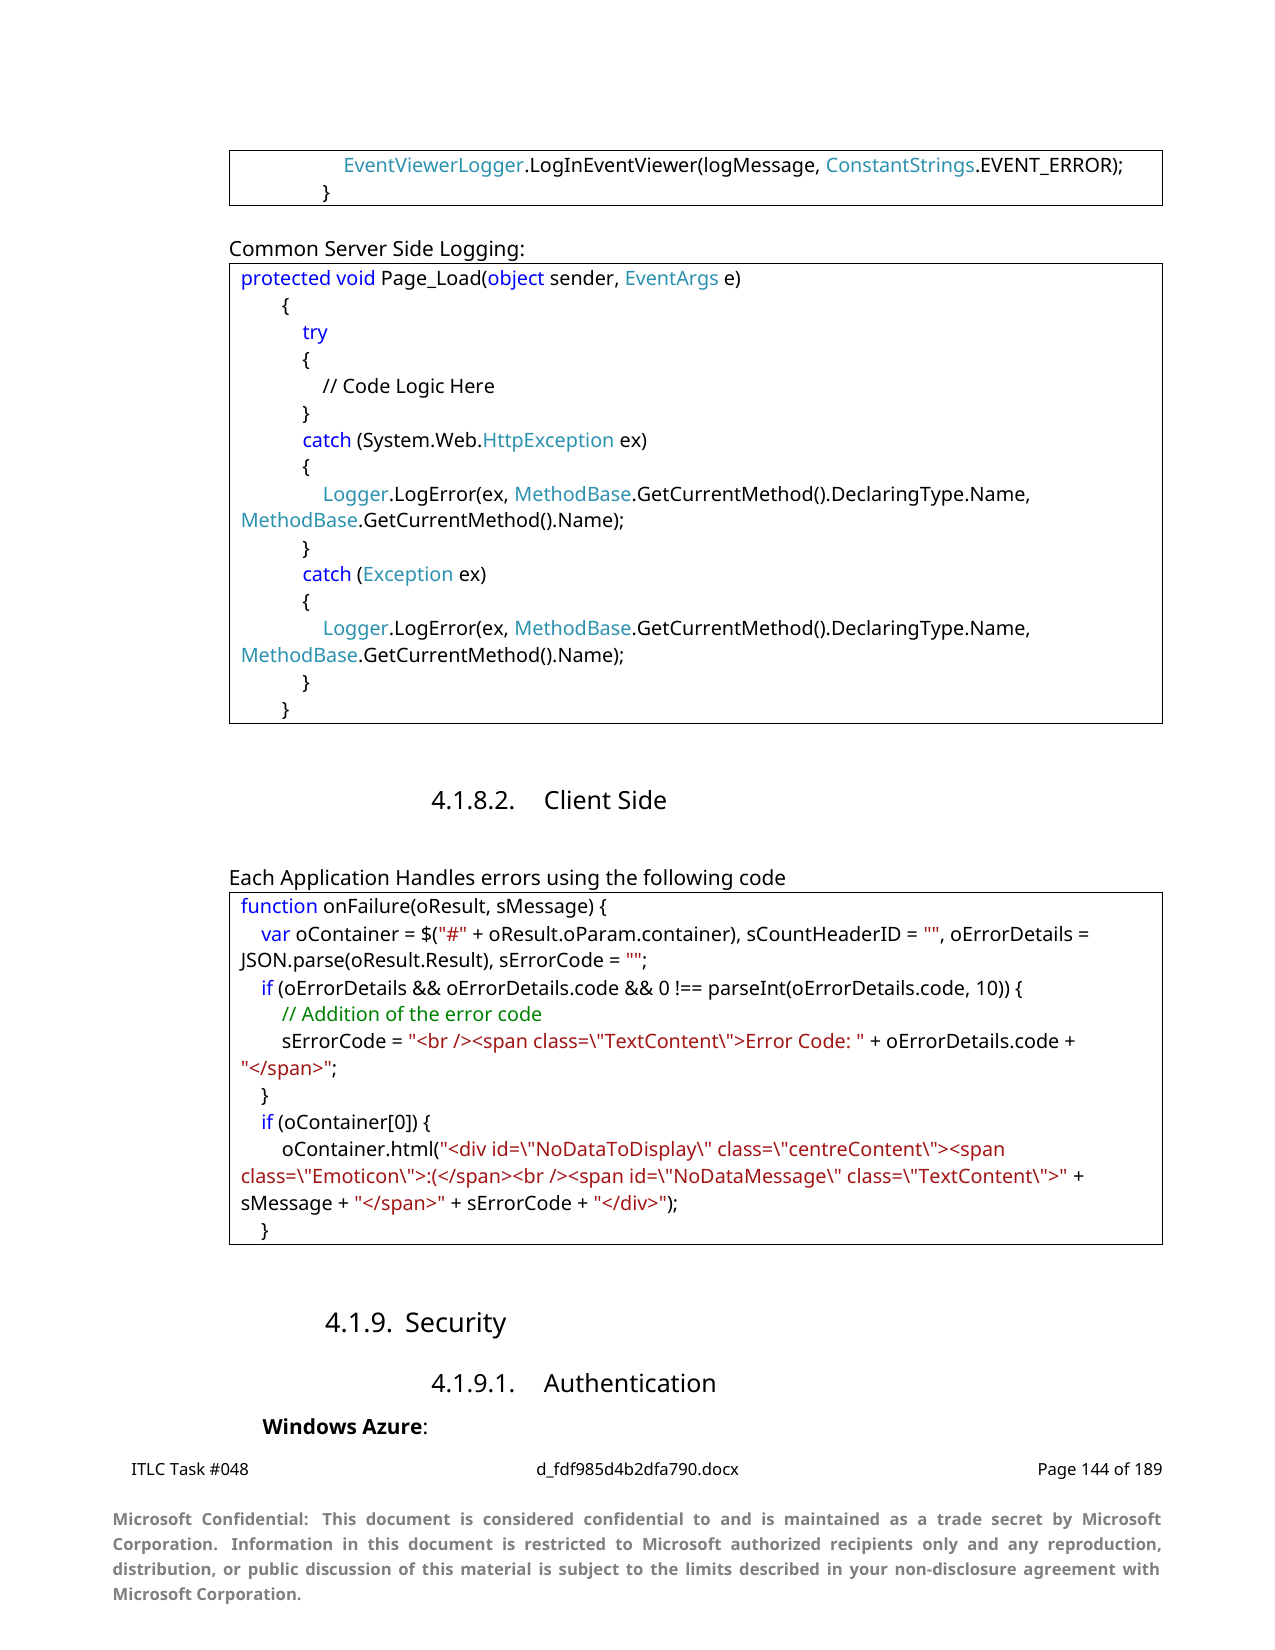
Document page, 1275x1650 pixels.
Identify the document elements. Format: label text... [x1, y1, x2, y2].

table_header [230, 151, 1162, 205]
subtitle Security [325, 1304, 1162, 1341]
text Common Server Side Logging: [229, 234, 1162, 263]
subtitle Client Side [431, 783, 1162, 817]
subtitle Authentication [431, 1366, 1162, 1399]
table_header protected void Page_Load(object sender, EventArgs e) { try { // Code Logic Here } catch (System.Web.HttpException ex) { Logger.LogError(ex, MethodBase.GetCurrentMethod().DeclaringType.Name, MethodBase.GetCurrentMethod().Name); } catch (Exception ex) { Logger.LogError(ex, MethodBase.GetCurrentMethod().DeclaringType.Name, MethodBase.GetCurrentMethod().Name); } } [230, 264, 1162, 723]
table_header function onFailure(oResult, sMessage) { var oContainer = $("#" + oResult.oParam.container), sCountHeaderID = "", oErrorDetails = JSON.parse(oResult.Result), sErrorCode = ""; if (oErrorDetails && oErrorDetails.code && 0 !== parseInt(oErrorDetails.code, 10)) { // Addition of the error code sErrorCode = "<br /><span class=\"TextContent\">Error Code: " + oErrorDetails.code + "</span>"; } if (oContainer[0]) { oContainer.html("<div id=\"NoDataToDisplay\" class=\"centreContent\"><span class=\"Emoticon\">:(</span><br /><span id=\"NoDataMessage\" class=\"TextContent\">" + sMessage + "</span>" + sErrorCode + "</div>"); } [230, 893, 1162, 1243]
text Windows Azure: [262, 1412, 1162, 1441]
text Each Application Handles errors using the following code [229, 863, 1162, 892]
